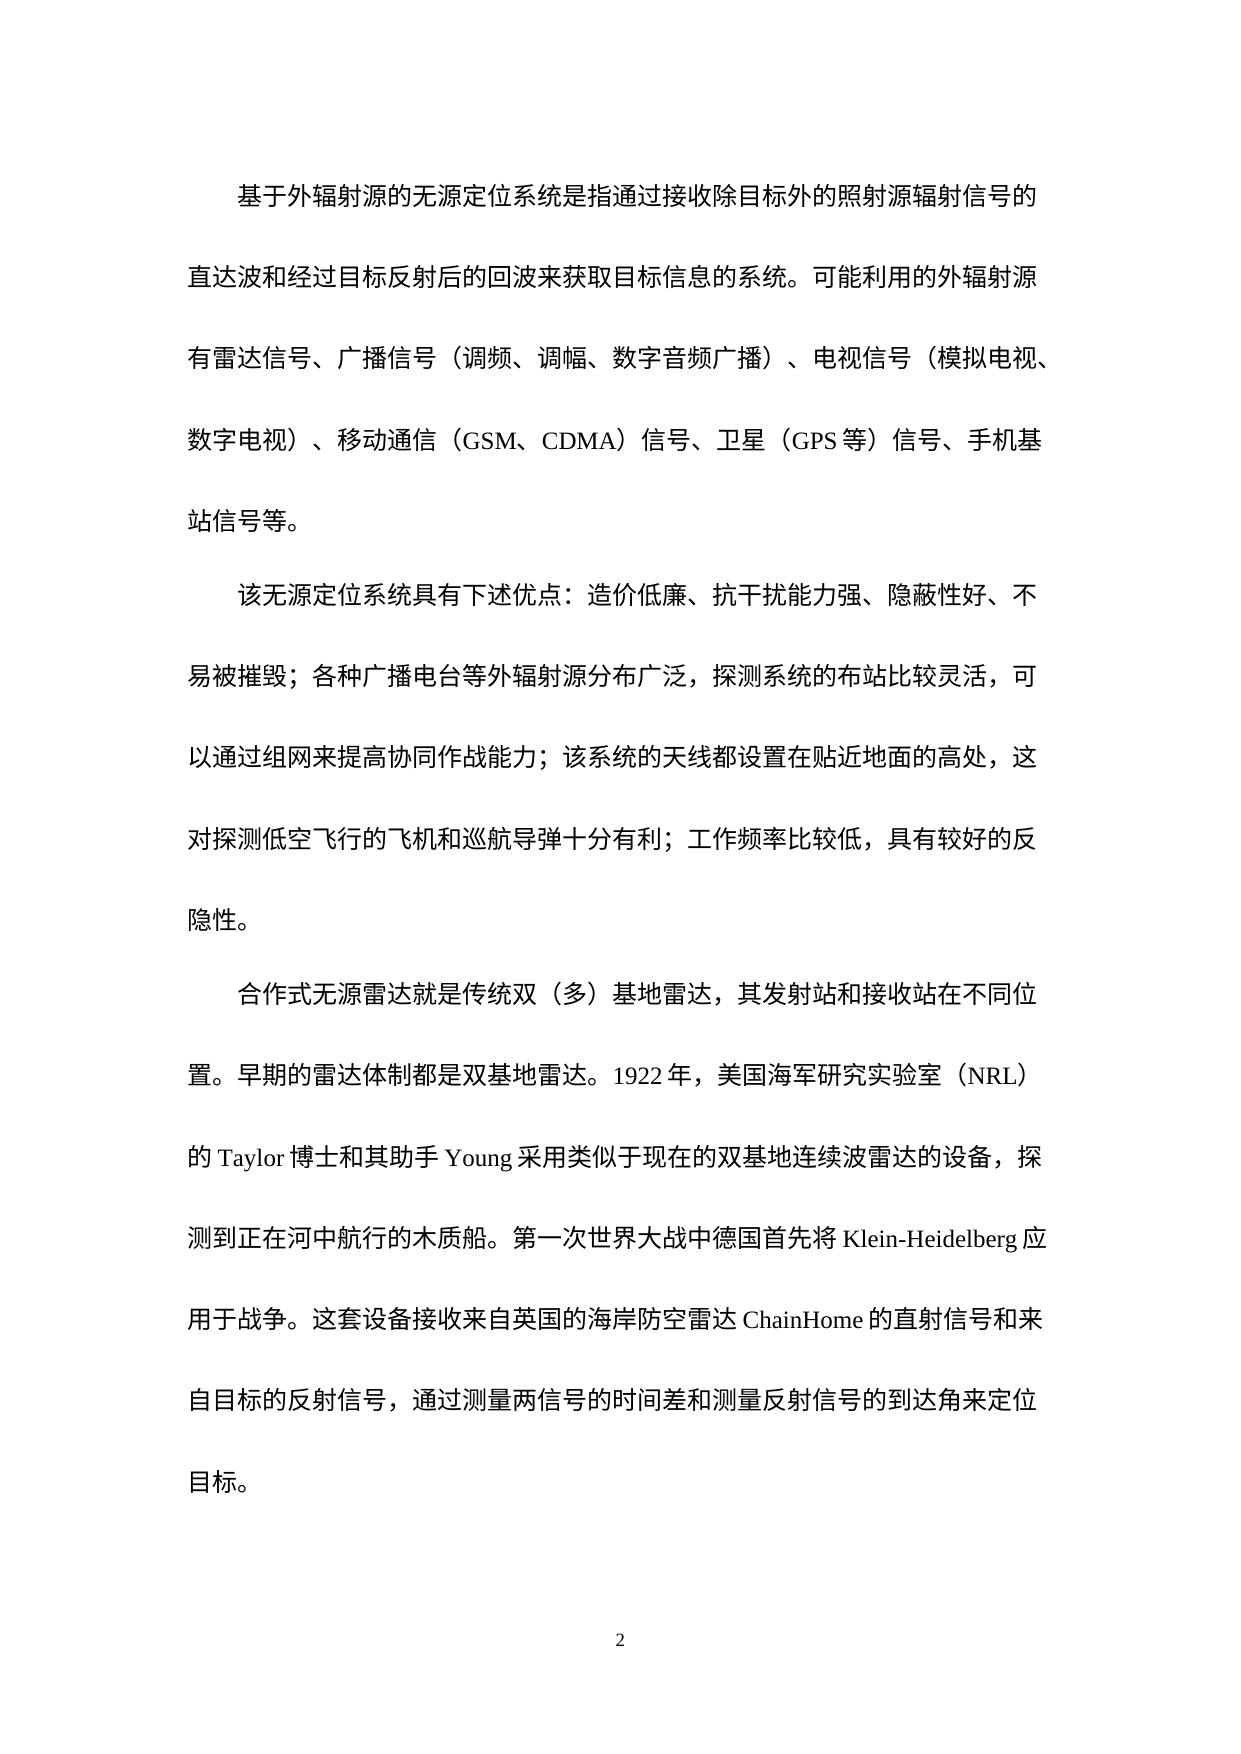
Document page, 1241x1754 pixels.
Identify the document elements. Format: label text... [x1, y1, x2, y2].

text 该无源定位系统具有下述优点：造价低廉、抗干扰能力强、隐蔽性好、不易被摧毁；各种广播电台等外辐射源分布广泛，探测系统的布站比较灵活，可以通过组网来提高协同作战能力；该系统的天线都设置在贴近地面的高处，这对探测低空飞行的飞机和巡航导弹十分有利；工作频率比较低，具有较好的反隐性。 [187, 561, 1053, 951]
text 基于外辐射源的无源定位系统是指通过接收除目标外的照射源辐射信号的直达波和经过目标反射后的回波来获取目标信息的系统。可能利用的外辐射源有雷达信号、广播信号（调频、调幅、数字音频广播）、电视信号（模拟电视、数字电视）、移动通信（GSM、CDMA）信号、卫星（GPS等）信号、手机基站信号等。 [187, 162, 1053, 552]
text 合作式无源雷达就是传统双（多）基地雷达，其发射站和接收站在不同位置。早期的雷达体制都是双基地雷达。1922年，美国海军研究实验室（NRL）的Taylor博士和其助手Young采用类似于现在的双基地连续波雷达的设备，探测到正在河中航行的木质船。第一次世界大战中德国首先将Klein-Heidelberg应用于战争。这套设备接收来自英国的海岸防空雷达ChainHome的直射信号和来自目标的反射信号，通过测量两信号的时间差和测量反射信号的到达角来定位目标。 [187, 960, 1053, 1513]
